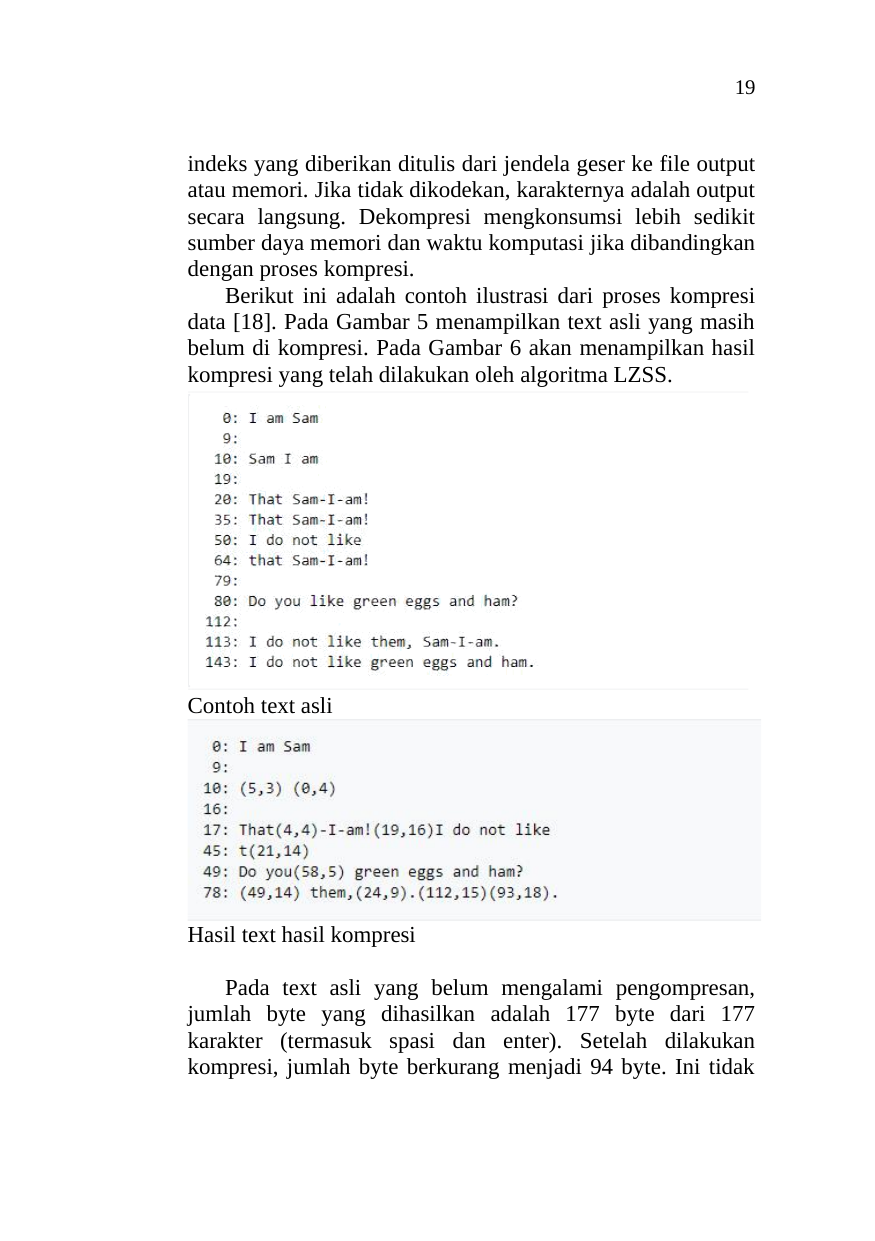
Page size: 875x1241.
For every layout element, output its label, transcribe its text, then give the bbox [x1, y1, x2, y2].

picture [187, 387, 749, 692]
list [187, 974, 756, 1079]
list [187, 150, 756, 282]
list Berikut ini adalah contoh ilustrasi dari proses kompresi data [18]. Pada Gambar 5 menampilkan text asli yang masih belum di kompresi. Pada Gambar 6 akan menampilkan hasil kompresi yang telah dilakukan oleh algoritma LZSS. [187, 282, 756, 387]
list Contoh text asli [187, 692, 756, 718]
list Hasil text hasil kompresi [187, 922, 756, 948]
picture [187, 718, 762, 922]
